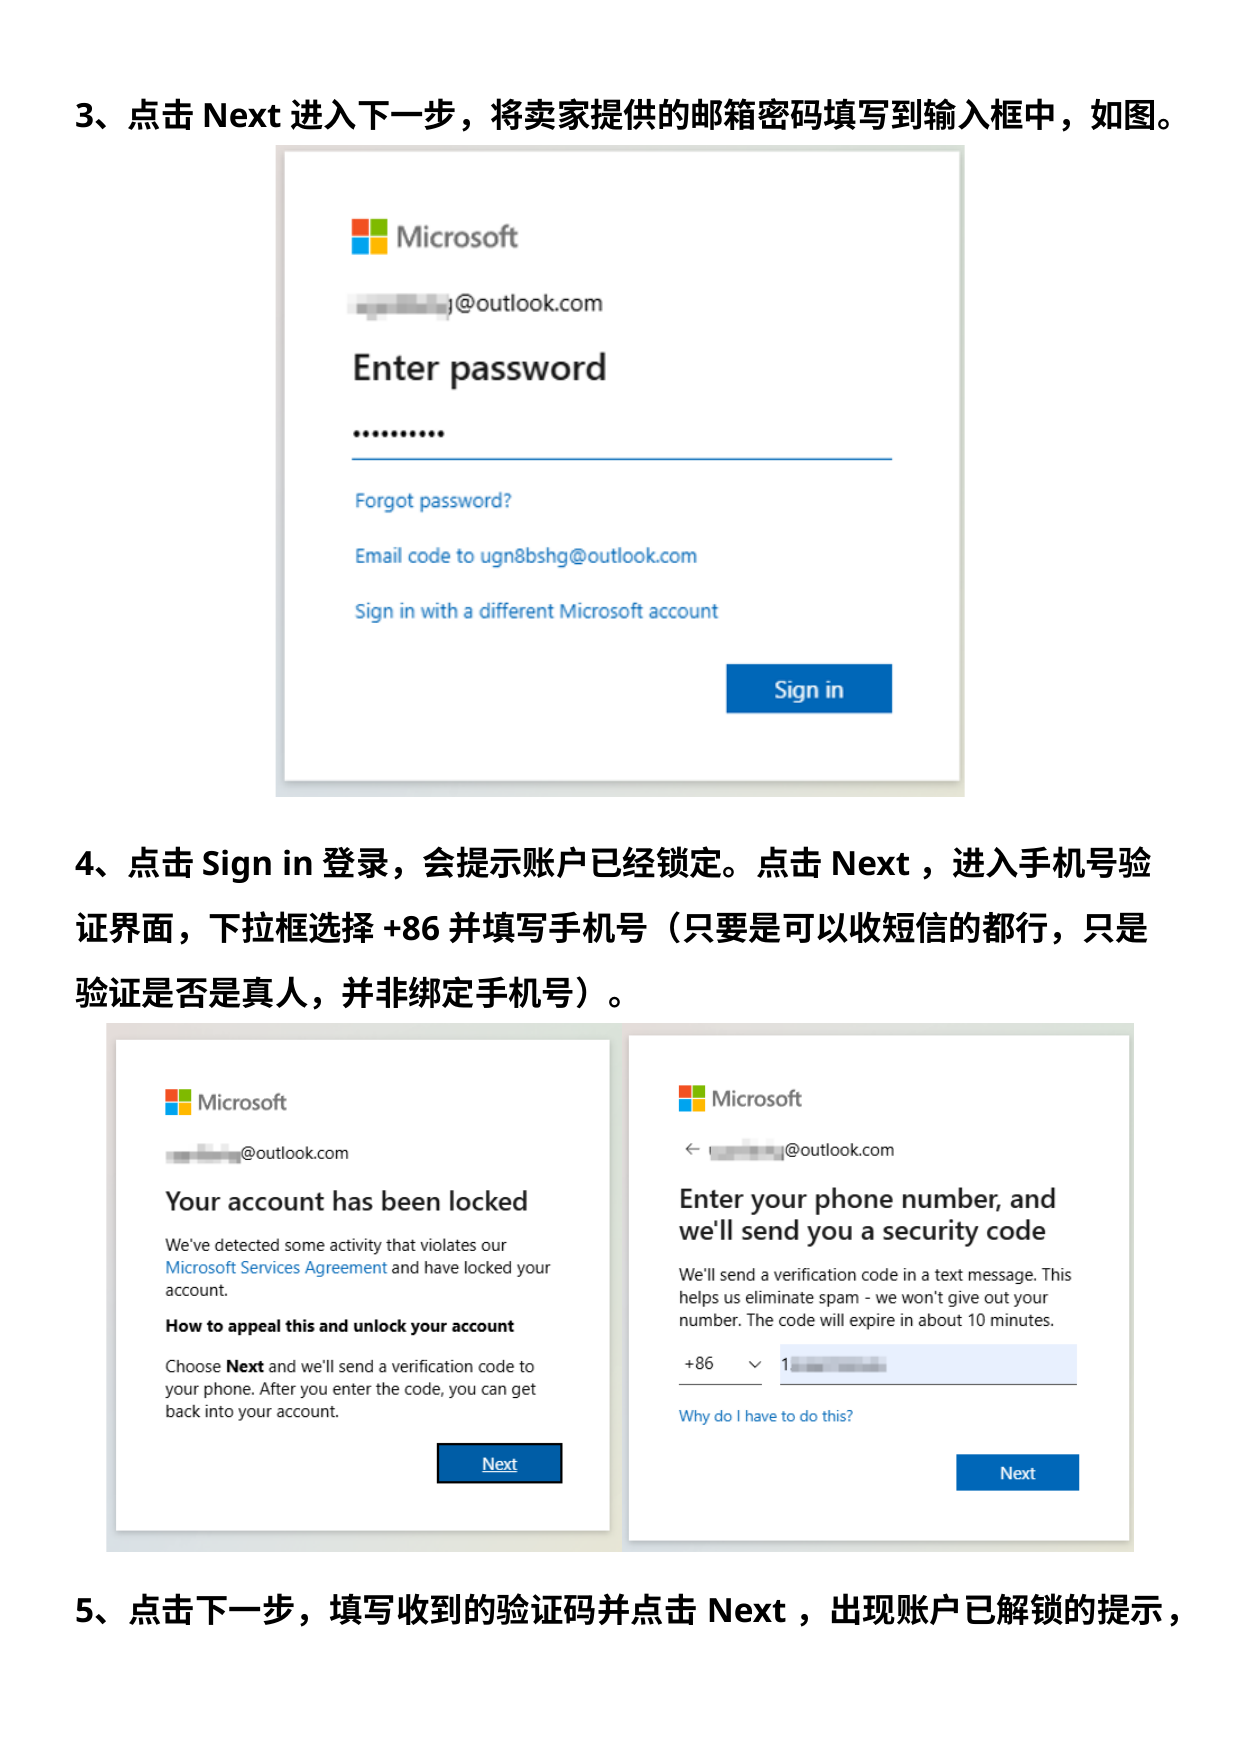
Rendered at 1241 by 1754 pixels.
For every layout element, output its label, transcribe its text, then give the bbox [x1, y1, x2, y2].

picture [275, 145, 965, 797]
text 4、点击 Sign in 登录，会提示账户已经锁定。点击 Next ，进入手机号验证界面，下拉框选择 +86 并填写手机号（只要是可以收短信的都行，只是验证是否是真人，并非绑定手机号）。 [75, 828, 1165, 1023]
text 3、点击 Next 进入下一步，将卖家提供的邮箱密码填写到输入框中，如图。 [75, 81, 1165, 146]
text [75, 1576, 1165, 1641]
picture [106, 1023, 1134, 1552]
